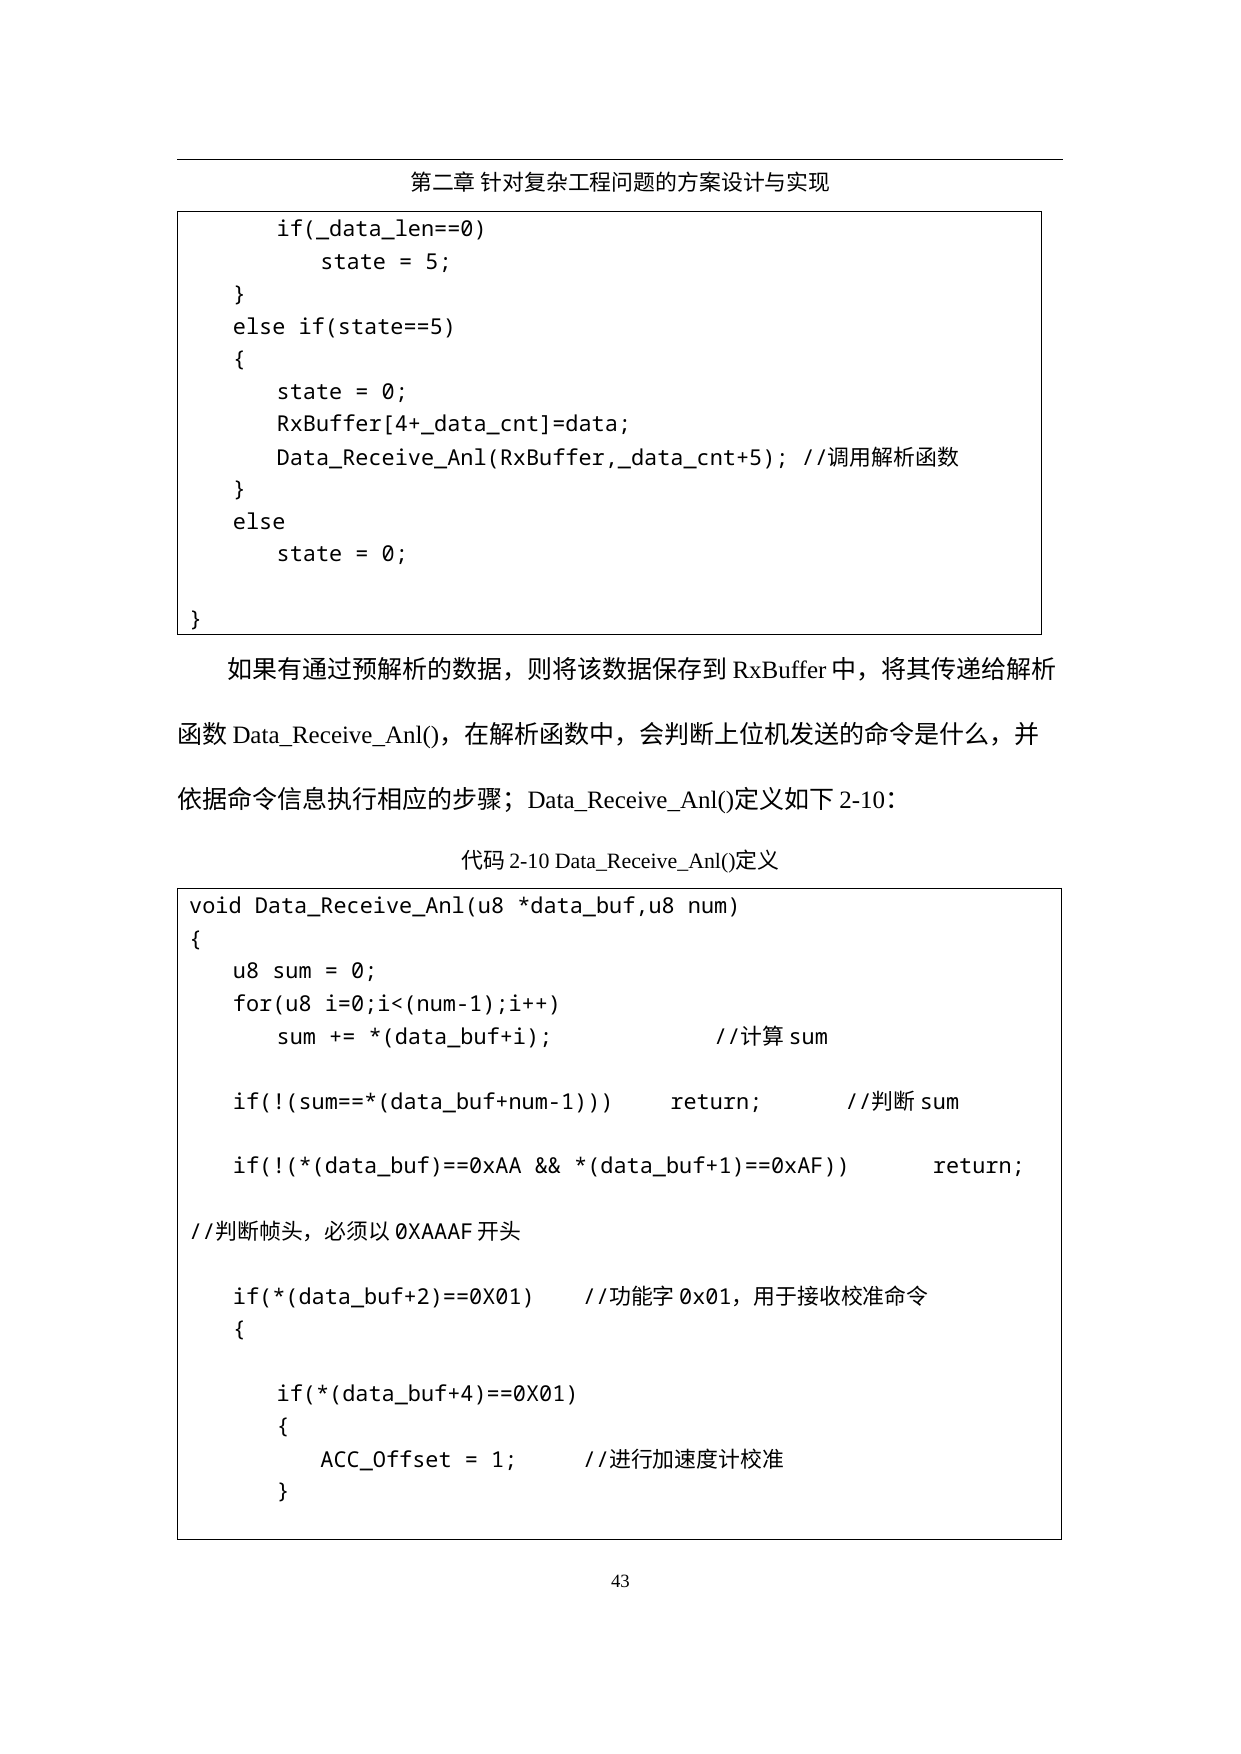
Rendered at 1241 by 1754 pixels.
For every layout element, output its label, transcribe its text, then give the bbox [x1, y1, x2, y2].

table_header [178, 889, 1061, 1539]
text 代码2-10 Data_Receive_Anl()定义 [177, 843, 1063, 875]
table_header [178, 212, 1041, 634]
text 如果有通过预解析的数据，则将该数据保存到RxBuffer中，将其传递给解析函数Data_Receive_Anl()，在解析函数中，会判断上位机发送的命令是什么，并依据命令信息执行相应的步骤；Data_Receive_Anl()定义如下2-10： [177, 635, 1063, 830]
